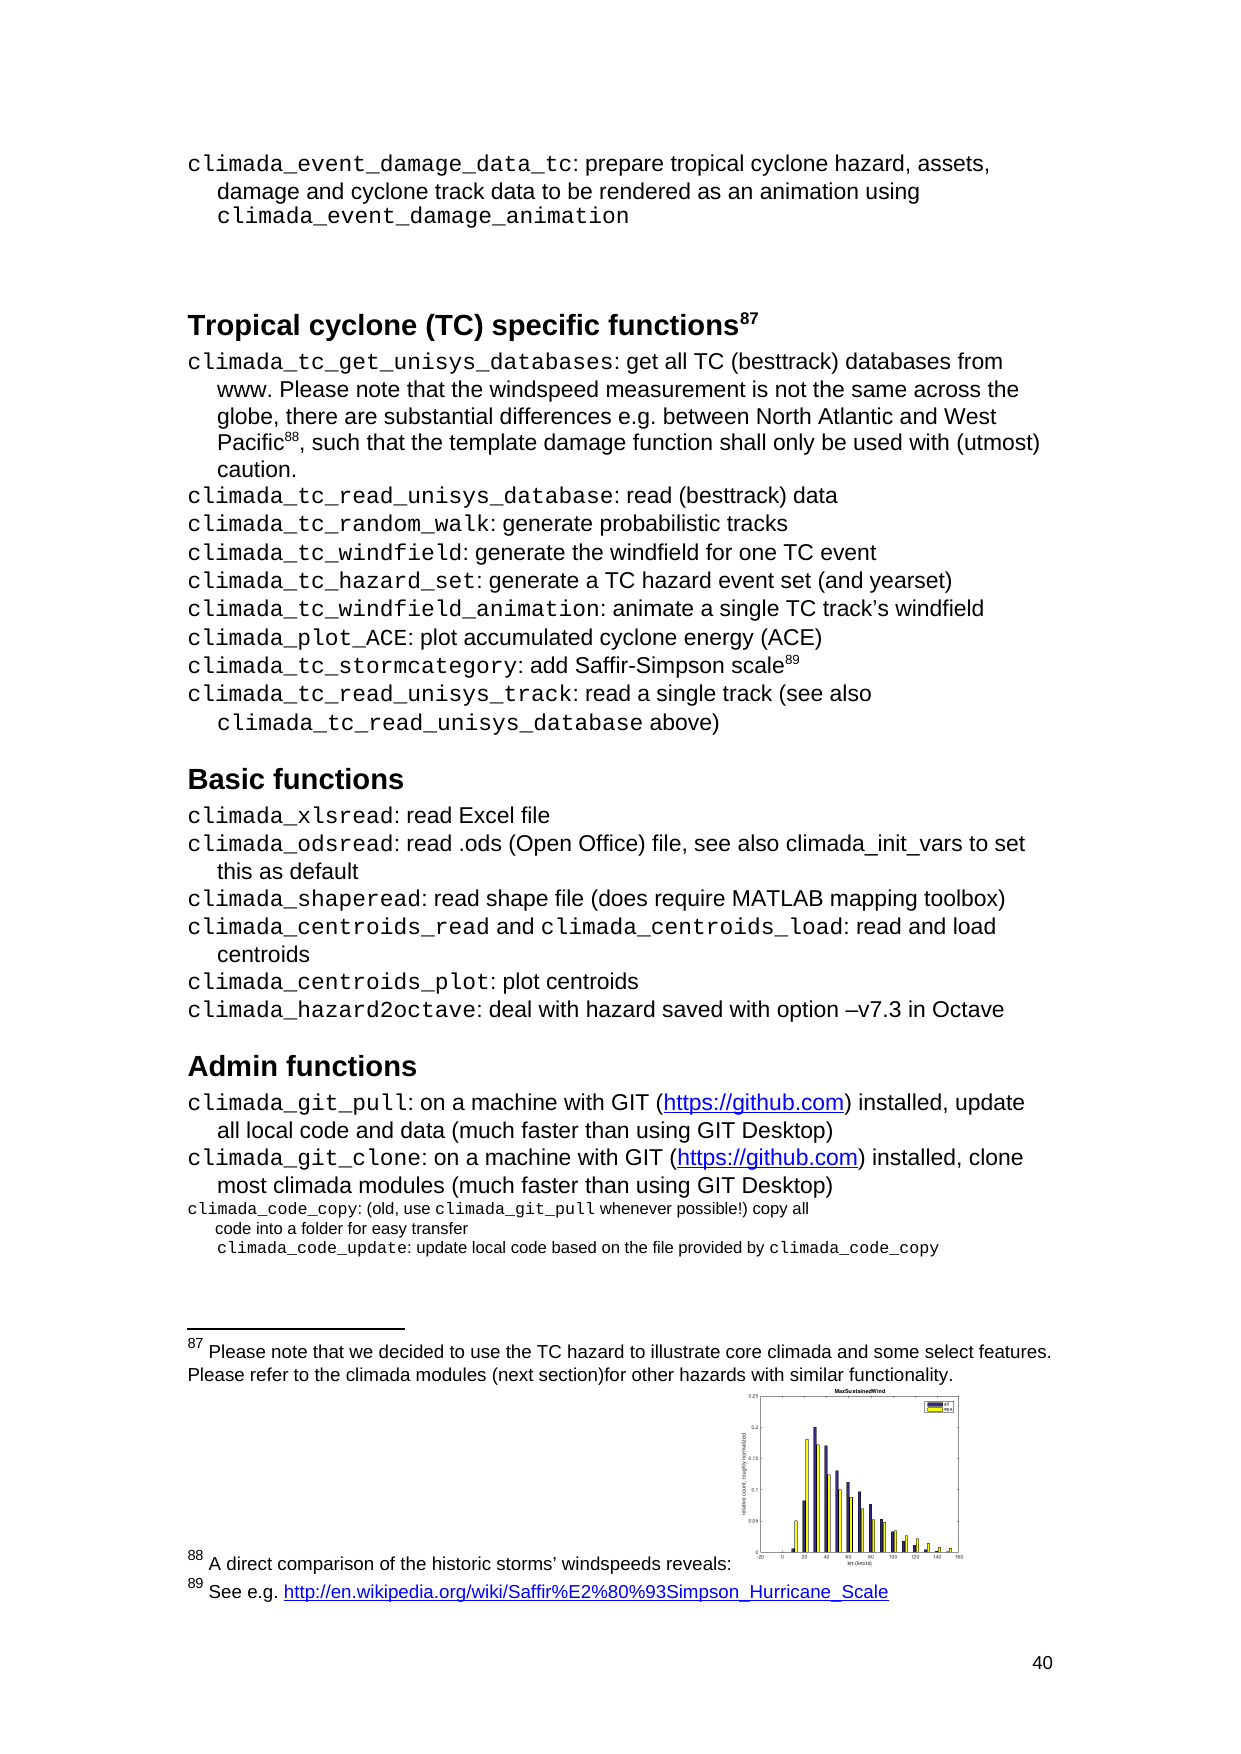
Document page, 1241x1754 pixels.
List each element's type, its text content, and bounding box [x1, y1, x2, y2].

text climada_tc_stormcategory: add Saffir-Simpson scale [187, 652, 1053, 680]
text climada_plot_ACE: plot accumulated cyclone energy (ACE) [187, 623, 1053, 652]
subtitle Tropical cyclone (TC) specific functions [187, 308, 1053, 342]
text climada_tc_hazard_set: generate a TC hazard event set (and yearset) [187, 567, 1053, 595]
text climada_code_copy: (old, use climada_git_pull whenever possible!) copy all code into a folder for easy transfer [187, 1198, 1053, 1238]
text climada_odsread: read .ods (Open Office) file, see also climada_init_vars to set this as default [187, 830, 1053, 885]
text climada_centroids_read and climada_centroids_load: read and load centroids [187, 913, 1053, 968]
text climada_tc_read_unisys_track: read a single track (see also climada_tc_read_unisys_database above) [187, 680, 1053, 737]
text climada_centroids_plot: plot centroids [187, 968, 1053, 996]
text climada_tc_get_unisys_databases: get all TC (besttrack) databases from www. Please note that the windspeed measurement is not the same across the globe, there are substantial differences e.g. between North Atlantic and West Pacific, such that the template damage function shall only be used with (utmost) caution. [187, 348, 1053, 482]
text climada_tc_random_walk: generate probabilistic tracks [187, 510, 1053, 538]
text climada_event_damage_data_tc: prepare tropical cyclone hazard, assets, damage and cyclone track data to be rendered as an animation using climada_event_damage_animation [187, 150, 1053, 231]
text climada_tc_windfield: generate the windfield for one TC event [187, 538, 1053, 567]
subtitle Admin functions [187, 1049, 1053, 1083]
text climada_code_update: update local code based on the file provided by climada_code_copy [217, 1238, 1053, 1259]
text climada_tc_windfield_animation: animate a single TC track’s windfield [187, 595, 1053, 623]
text climada_shaperead: read shape file (does require MATLAB mapping toolbox) [187, 885, 1053, 913]
text climada_hazard2octave: deal with hazard saved with option –v7.3 in Octave [187, 996, 1053, 1024]
text climada_tc_read_unisys_database: read (besttrack) data [187, 482, 1053, 510]
text climada_xlsread: read Excel file [187, 802, 1053, 830]
subtitle Basic functions [187, 762, 1053, 795]
picture [737, 1385, 968, 1570]
text climada_git_pull: on a machine with GIT (https://github.com) installed, update all local code and data (much faster than using GIT Desktop) [187, 1089, 1053, 1144]
text climada_git_clone: on a machine with GIT (https://github.com) installed, clone most climada modules (much faster than using GIT Desktop) [187, 1144, 1053, 1198]
